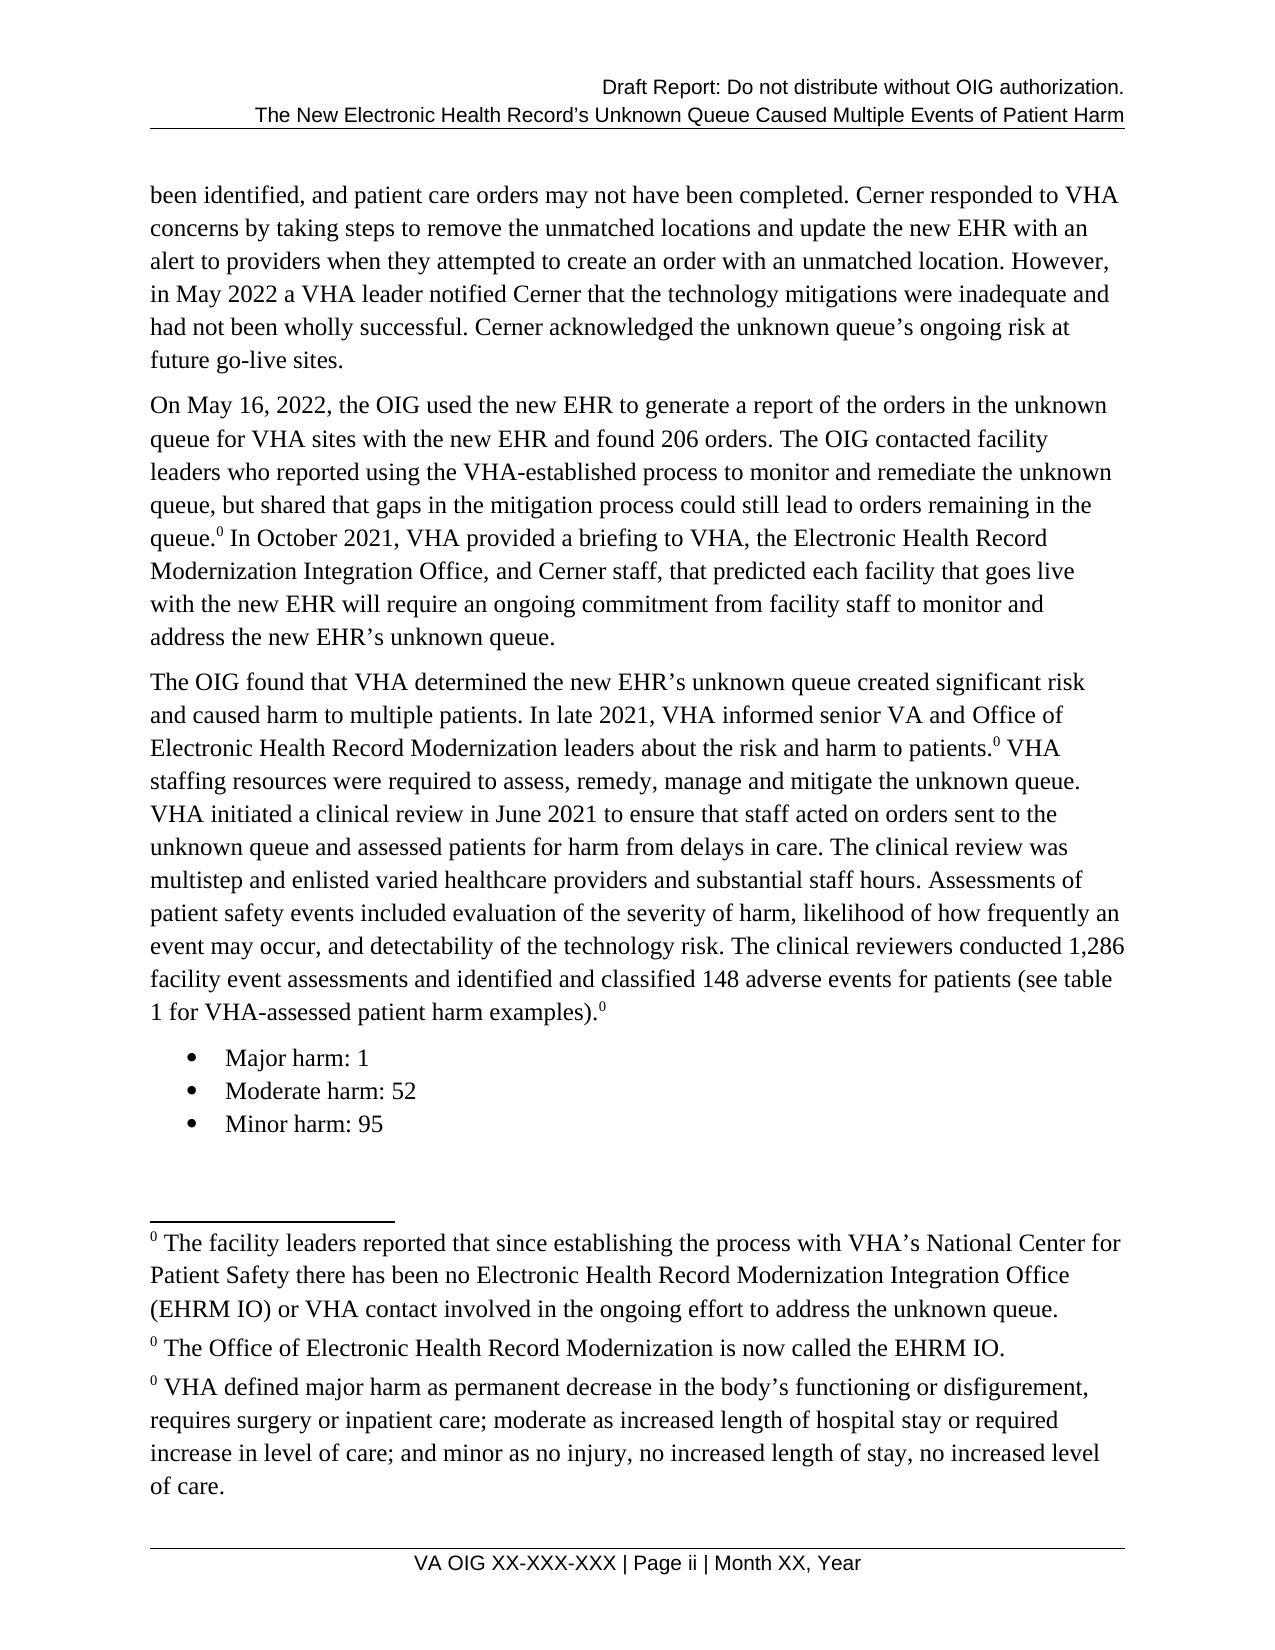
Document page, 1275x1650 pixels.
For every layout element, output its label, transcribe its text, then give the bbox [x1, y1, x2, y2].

text On May 16, 2022, the OIG used the new EHR to generate a report of the orders in the unknown queue for VHA sites with the new EHR and found 206 orders. The OIG contacted facility leaders who reported using the VHA-established process to monitor and remediate the unknown queue, but shared that gaps in the mitigation process could still lead to orders remaining in the queue. In October 2021, VHA provided a briefing to VHA, the Electronic Health Record Modernization Integration Office, and Cerner staff, that predicted each facility that goes live with the new EHR will require an ongoing commitment from facility staff to monitor and address the new EHR’s unknown queue. [150, 391, 1125, 651]
list Minor harm: 95 [187, 1109, 1125, 1138]
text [150, 180, 1125, 374]
list Major harm: 1 [187, 1043, 1125, 1072]
list Moderate harm: 52 [187, 1076, 1125, 1105]
text The OIG found that VHA determined the new EHR’s unknown queue created significant risk and caused harm to multiple patients. In late 2021, VHA informed senior VA and Office of Electronic Health Record Modernization leaders about the risk and harm to patients. VHA staffing resources were required to assess, remedy, manage and mitigate the unknown queue. VHA initiated a clinical review in June 2021 to ensure that staff acted on orders sent to the unknown queue and assessed patients for harm from delays in care. The clinical review was multistep and enlisted varied healthcare providers and substantial staff hours. Assessments of patient safety events included evaluation of the severity of harm, likelihood of how frequently an event may occur, and detectability of the technology risk. The clinical reviewers conducted 1,286 facility event assessments and identified and classified 148 adverse events for patients (see table 1 for VHA-assessed patient harm examples). [150, 667, 1125, 1026]
